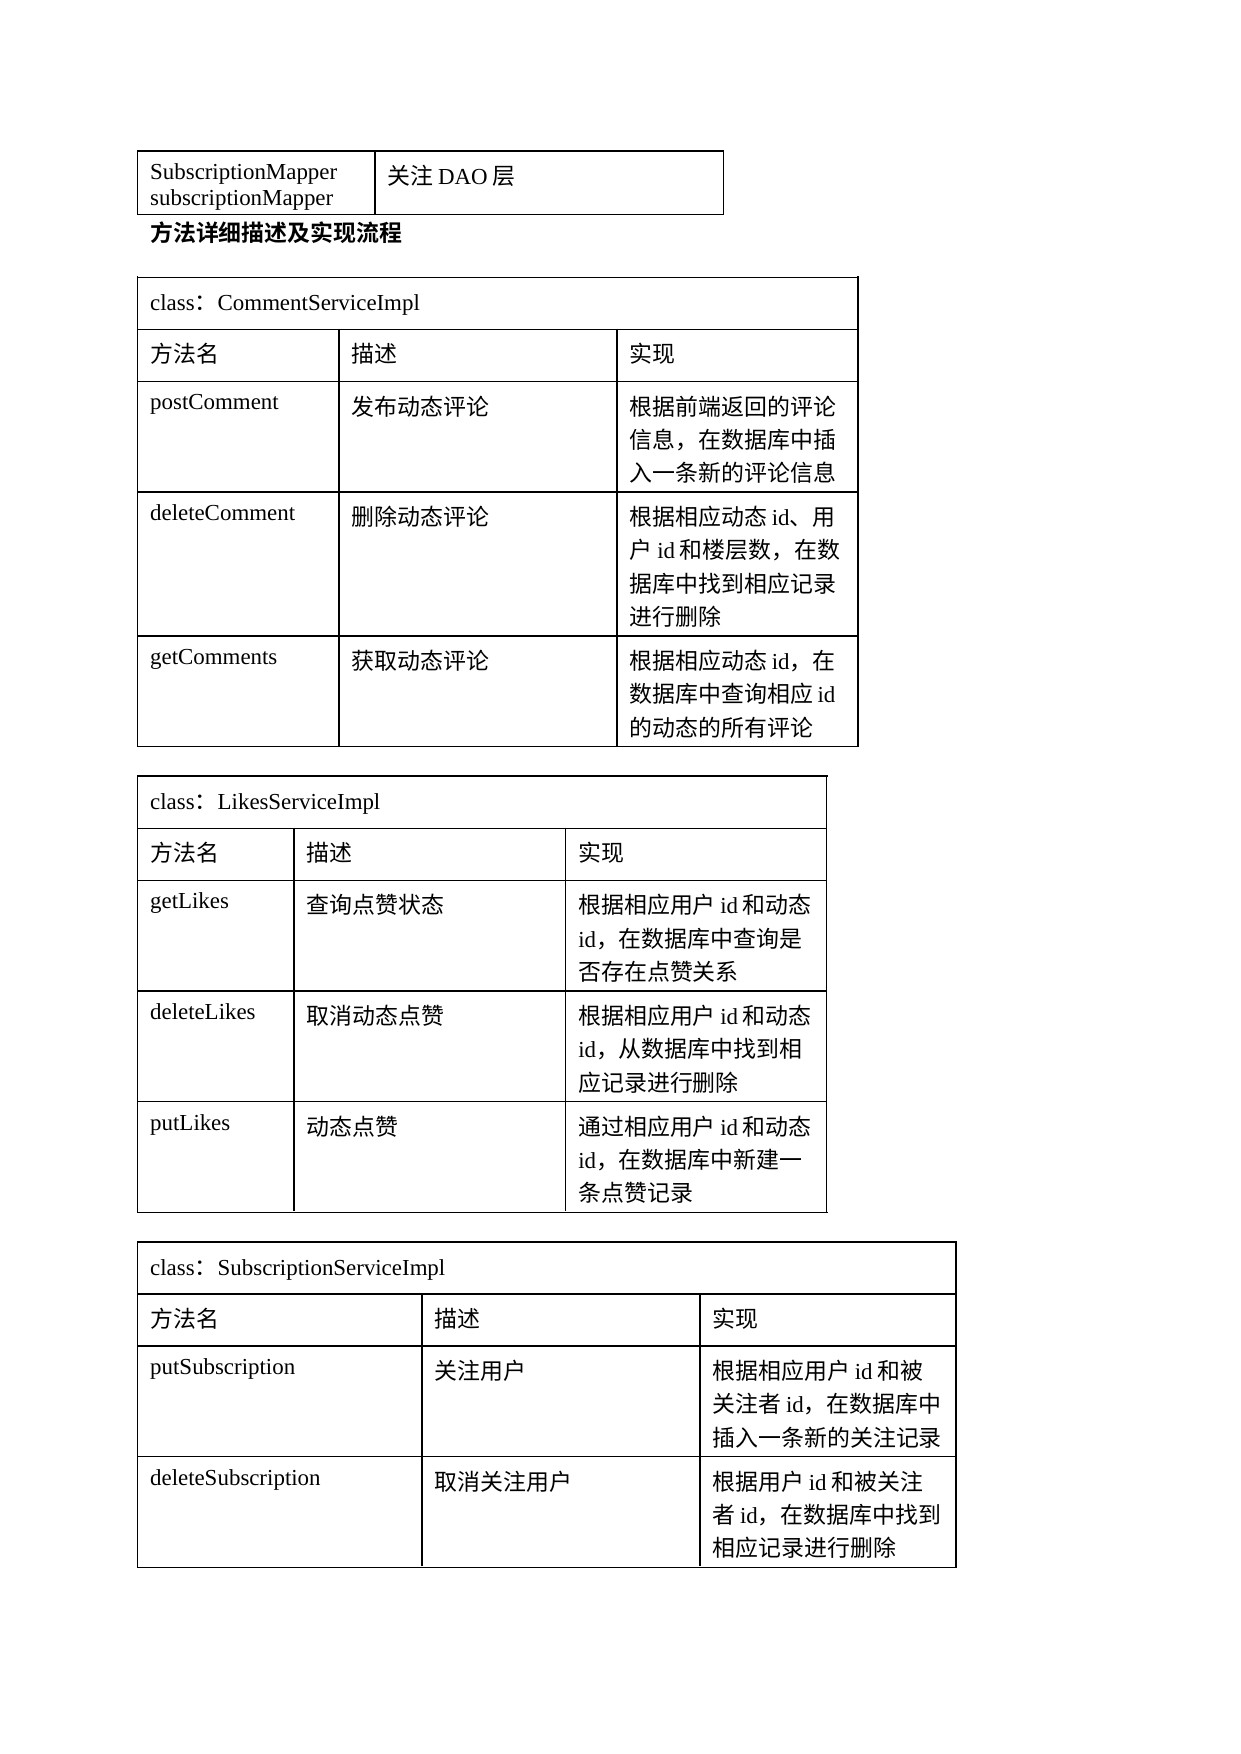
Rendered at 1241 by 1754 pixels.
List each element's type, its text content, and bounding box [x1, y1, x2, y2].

table_cell 关注用户 [423, 1347, 699, 1456]
table_cell 方法名 [138, 829, 293, 879]
table_header class：SubscriptionServiceImpl [138, 1243, 955, 1293]
table_cell 取消动态点赞 [295, 992, 565, 1101]
table_header class：LikesServiceImpl [138, 777, 826, 827]
table_cell 实现 [618, 330, 857, 381]
table_cell putLikes [138, 1102, 293, 1211]
table_cell 根据相应用户id和动态id，从数据库中找到相应记录进行删除 [566, 992, 826, 1101]
text 方法详细描述及实现流程 [150, 215, 1090, 248]
table_cell deleteSubscription [138, 1457, 421, 1566]
table_cell 通过相应用户id和动态id，在数据库中新建一条点赞记录 [566, 1102, 826, 1211]
table_header class：CommentServiceImpl [138, 278, 857, 328]
table_cell deleteComment [138, 493, 338, 635]
table_cell putSubscription [138, 1347, 421, 1456]
table_cell 描述 [295, 829, 565, 879]
table_cell 根据相应动态id、用户id和楼层数，在数据库中找到相应记录进行删除 [618, 493, 857, 635]
table_cell 发布动态评论 [340, 382, 616, 491]
table_cell 根据用户id和被关注者id，在数据库中找到相应记录进行删除 [701, 1457, 955, 1566]
table_cell 动态点赞 [295, 1102, 565, 1211]
table_cell 描述 [423, 1295, 699, 1345]
table_cell getComments [138, 637, 338, 746]
table_cell 根据相应用户id和被关注者id，在数据库中插入一条新的关注记录 [701, 1347, 955, 1456]
table_cell 实现 [701, 1295, 955, 1345]
table_cell 方法名 [138, 1295, 421, 1345]
table_cell 删除动态评论 [340, 493, 616, 635]
table_cell 描述 [340, 330, 616, 381]
table_cell 获取动态评论 [340, 637, 616, 746]
table_cell deleteLikes [138, 992, 293, 1101]
table_cell getLikes [138, 881, 293, 990]
table_cell SubscriptionMapper subscriptionMapper [138, 152, 374, 214]
table_cell postComment [138, 382, 338, 491]
table_cell 实现 [566, 829, 826, 879]
table_cell 查询点赞状态 [295, 881, 565, 990]
table_cell 取消关注用户 [423, 1457, 699, 1566]
table_cell 关注DAO层 [376, 152, 723, 214]
table_cell 根据前端返回的评论信息，在数据库中插入一条新的评论信息 [618, 382, 857, 491]
table_cell 根据相应动态id，在数据库中查询相应id的动态的所有评论 [618, 637, 857, 746]
table_cell 根据相应用户id和动态id，在数据库中查询是否存在点赞关系 [566, 881, 826, 990]
table_cell 方法名 [138, 330, 338, 381]
